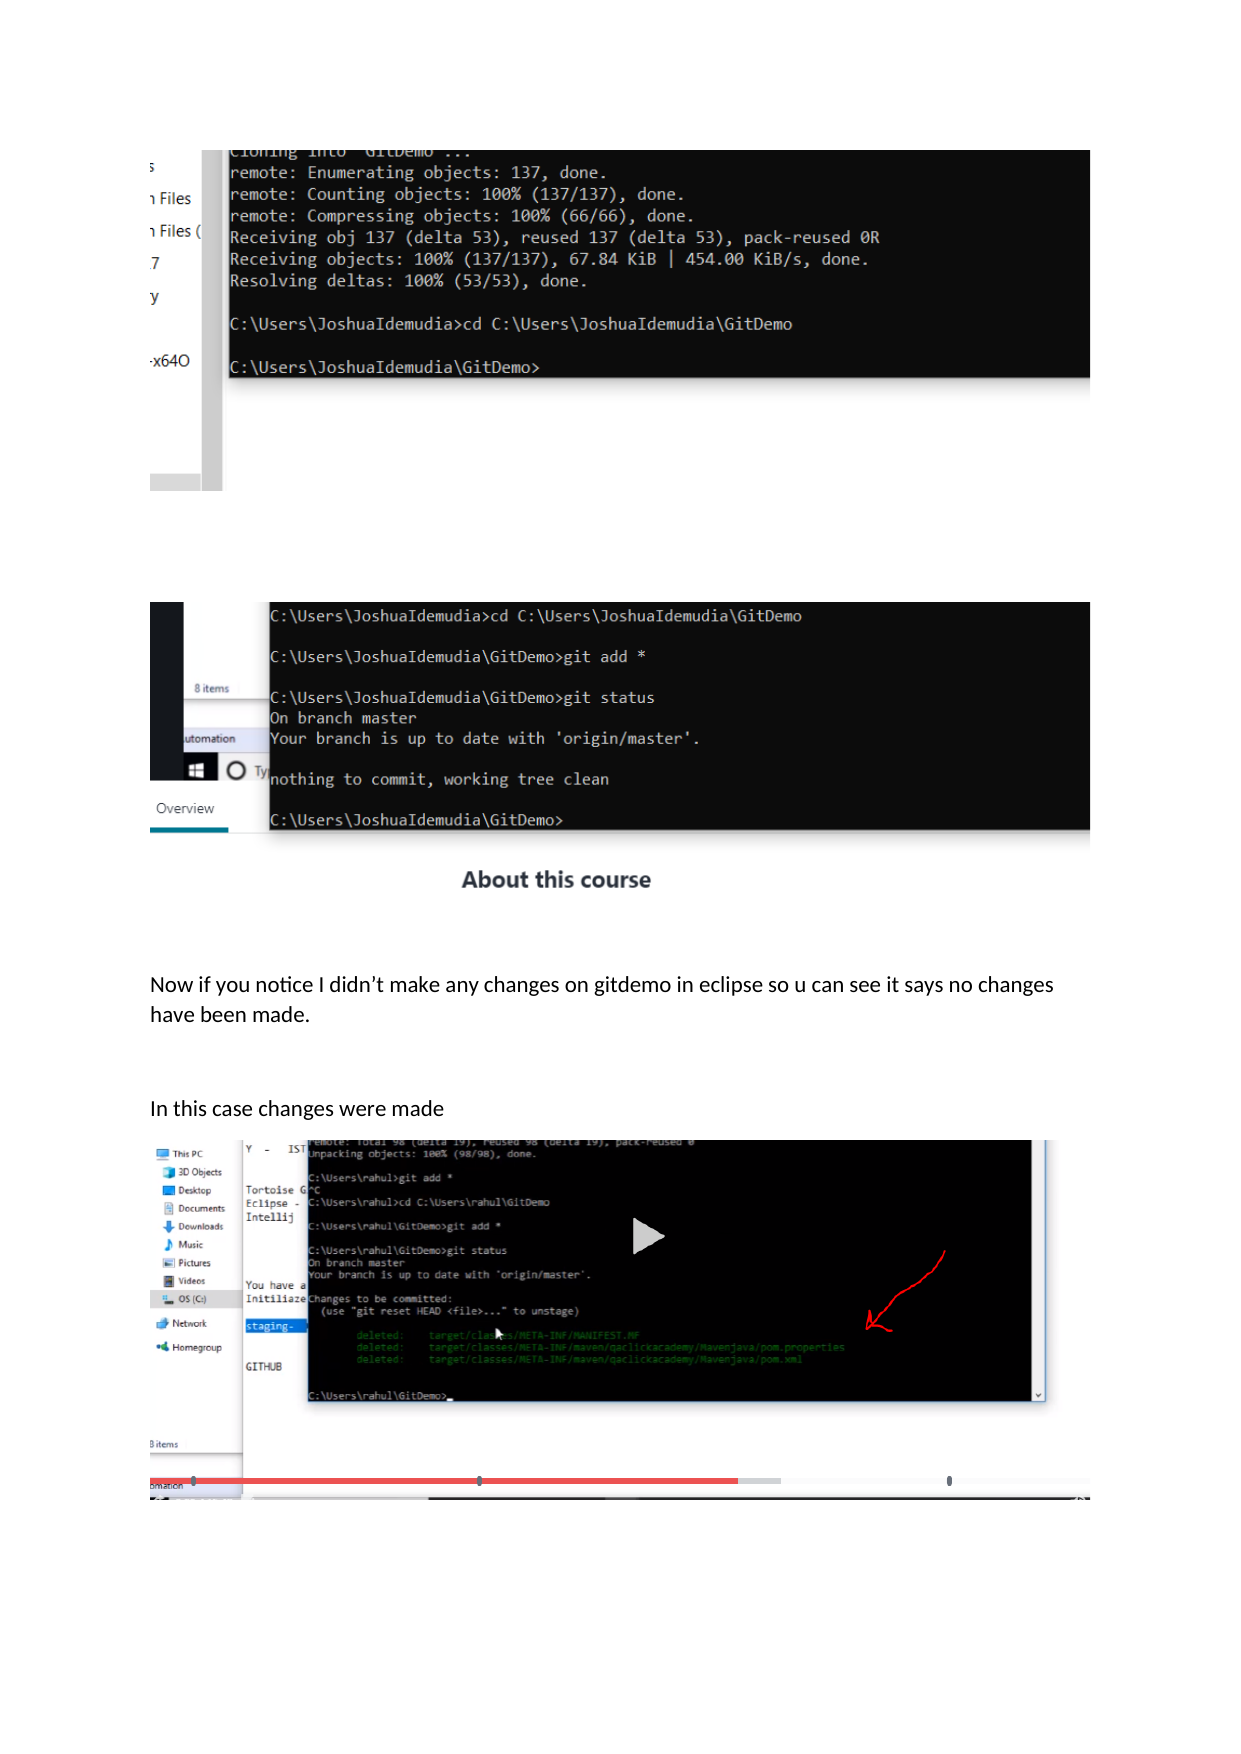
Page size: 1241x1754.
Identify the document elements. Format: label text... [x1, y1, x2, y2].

picture [150, 150, 1091, 491]
picture [150, 1140, 1091, 1500]
text Now if you notice I didn’t make any changes on gitdemo in eclipse so u can see it says no changes have been made. [150, 970, 1090, 1028]
text In this case changes were made [150, 1094, 1090, 1122]
picture [150, 602, 1091, 904]
